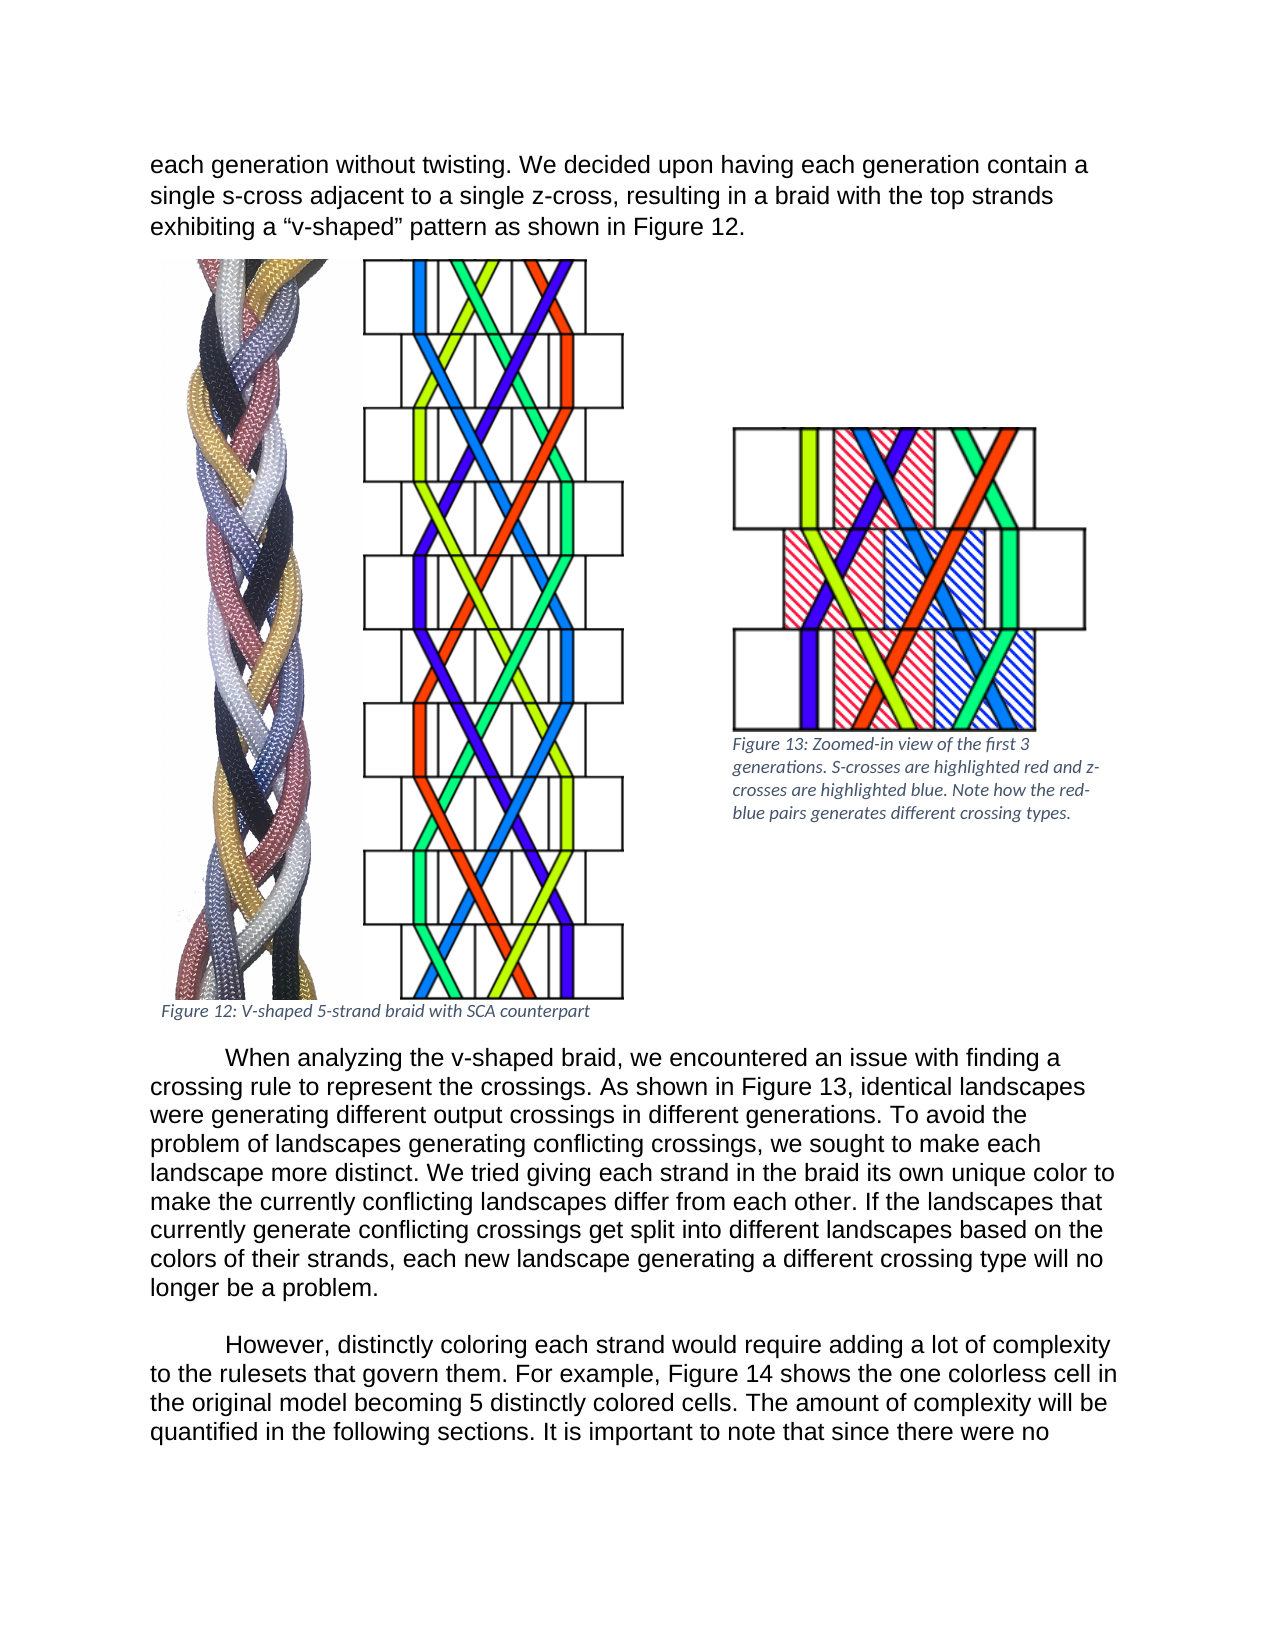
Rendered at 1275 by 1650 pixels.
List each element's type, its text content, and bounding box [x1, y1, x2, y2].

picture [732, 427, 1087, 732]
picture [161, 259, 624, 1000]
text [150, 150, 1125, 241]
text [150, 1331, 1125, 1446]
text When analyzing the v-shaped braid, we encountered an issue with finding a crossing rule to represent the crossings. As shown in Figure 13, identical landscapes were generating different output crossings in different generations. To avoid the problem of landscapes generating conflicting crossings, we sought to make each landscape more distinct. We tried giving each strand in the braid its own unique color to make the currently conflicting landscapes differ from each other. If the landscapes that currently generate conflicting crossings get split into different landscapes based on the colors of their strands, each new landscape generating a different crossing type will no longer be a problem. [150, 1043, 1125, 1302]
